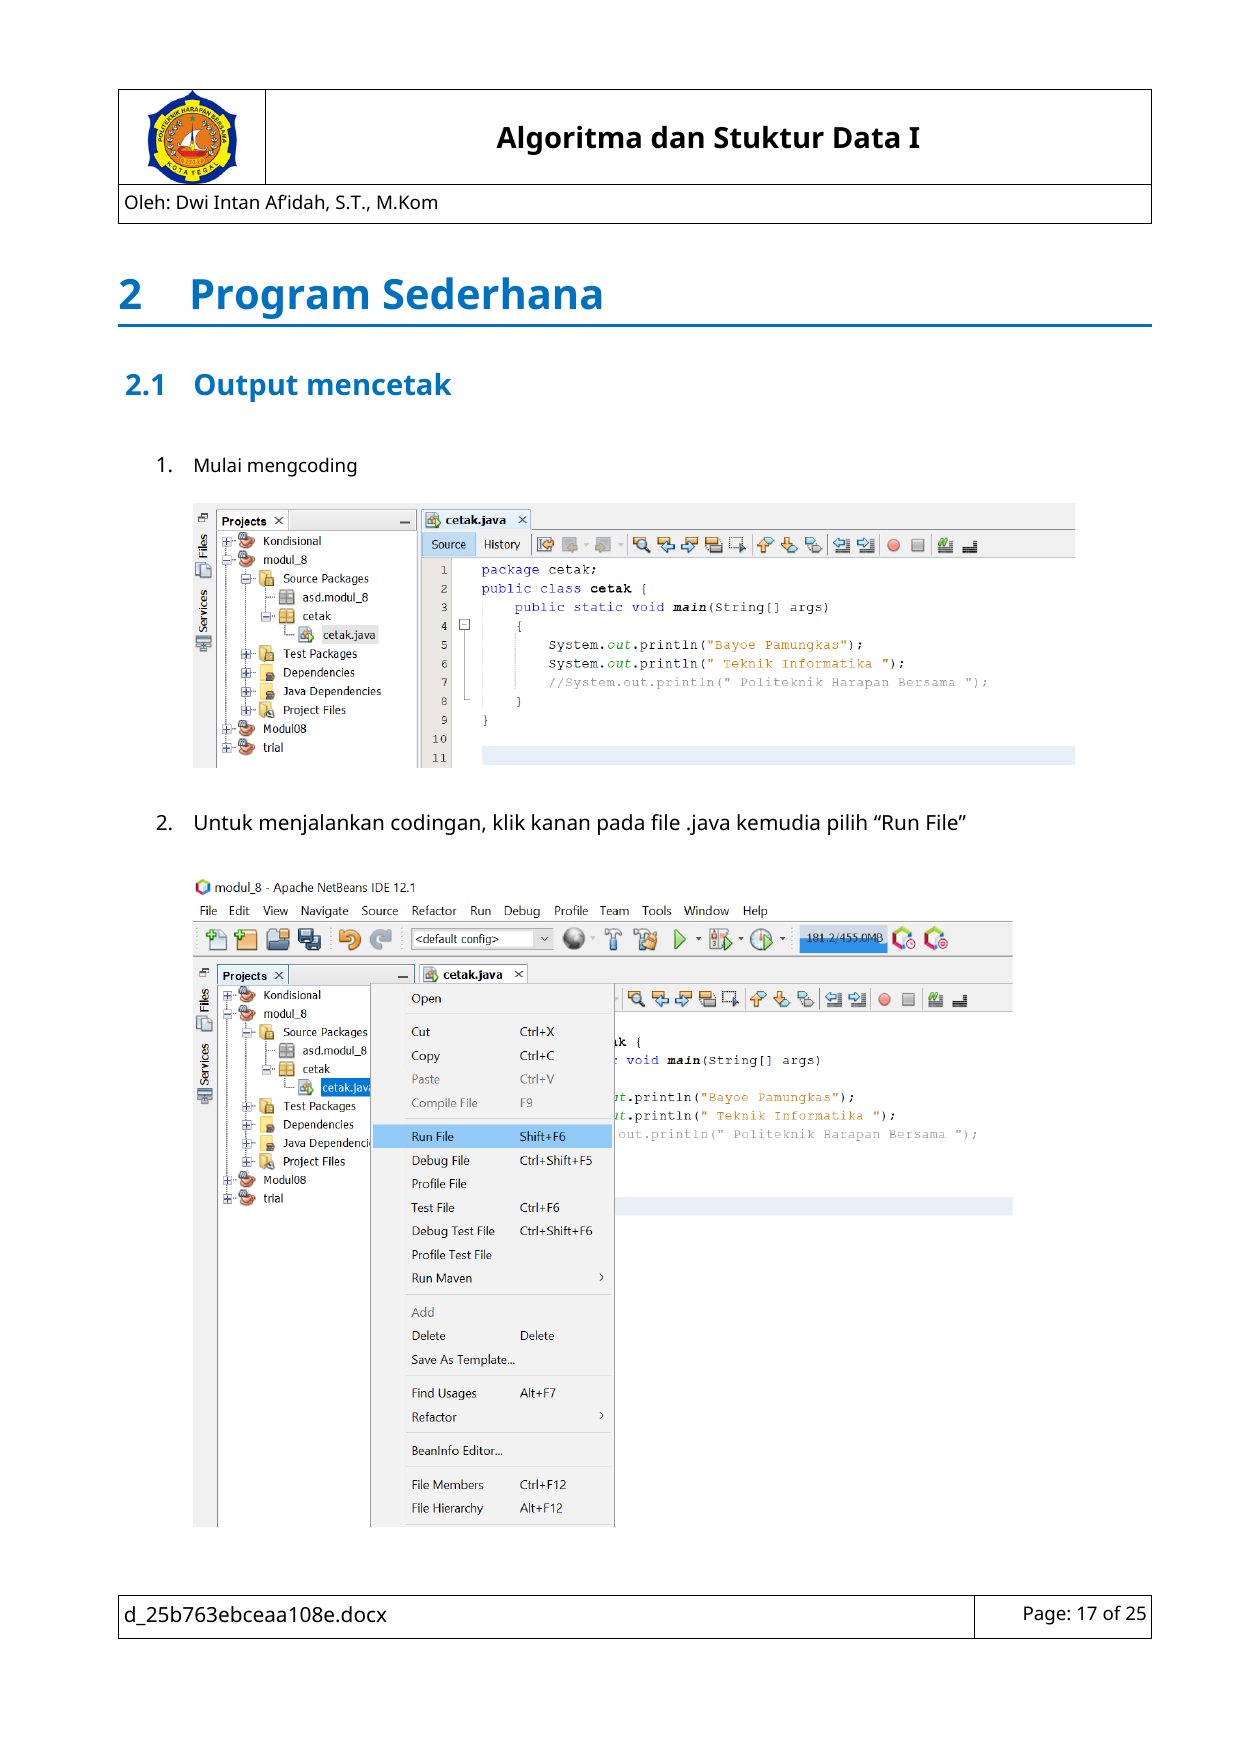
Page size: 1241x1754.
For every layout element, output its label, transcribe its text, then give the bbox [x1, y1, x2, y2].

picture [193, 503, 1076, 768]
subtitle Program Sederhana [118, 265, 1152, 324]
picture [147, 89, 237, 184]
picture [193, 875, 1013, 1527]
list Mulai mengcoding [156, 450, 1152, 478]
subtitle Output mencetak [125, 364, 1152, 404]
list Untuk menjalankan codingan, klik kanan pada file .java kemudia pilih “Run File” [156, 808, 1152, 836]
